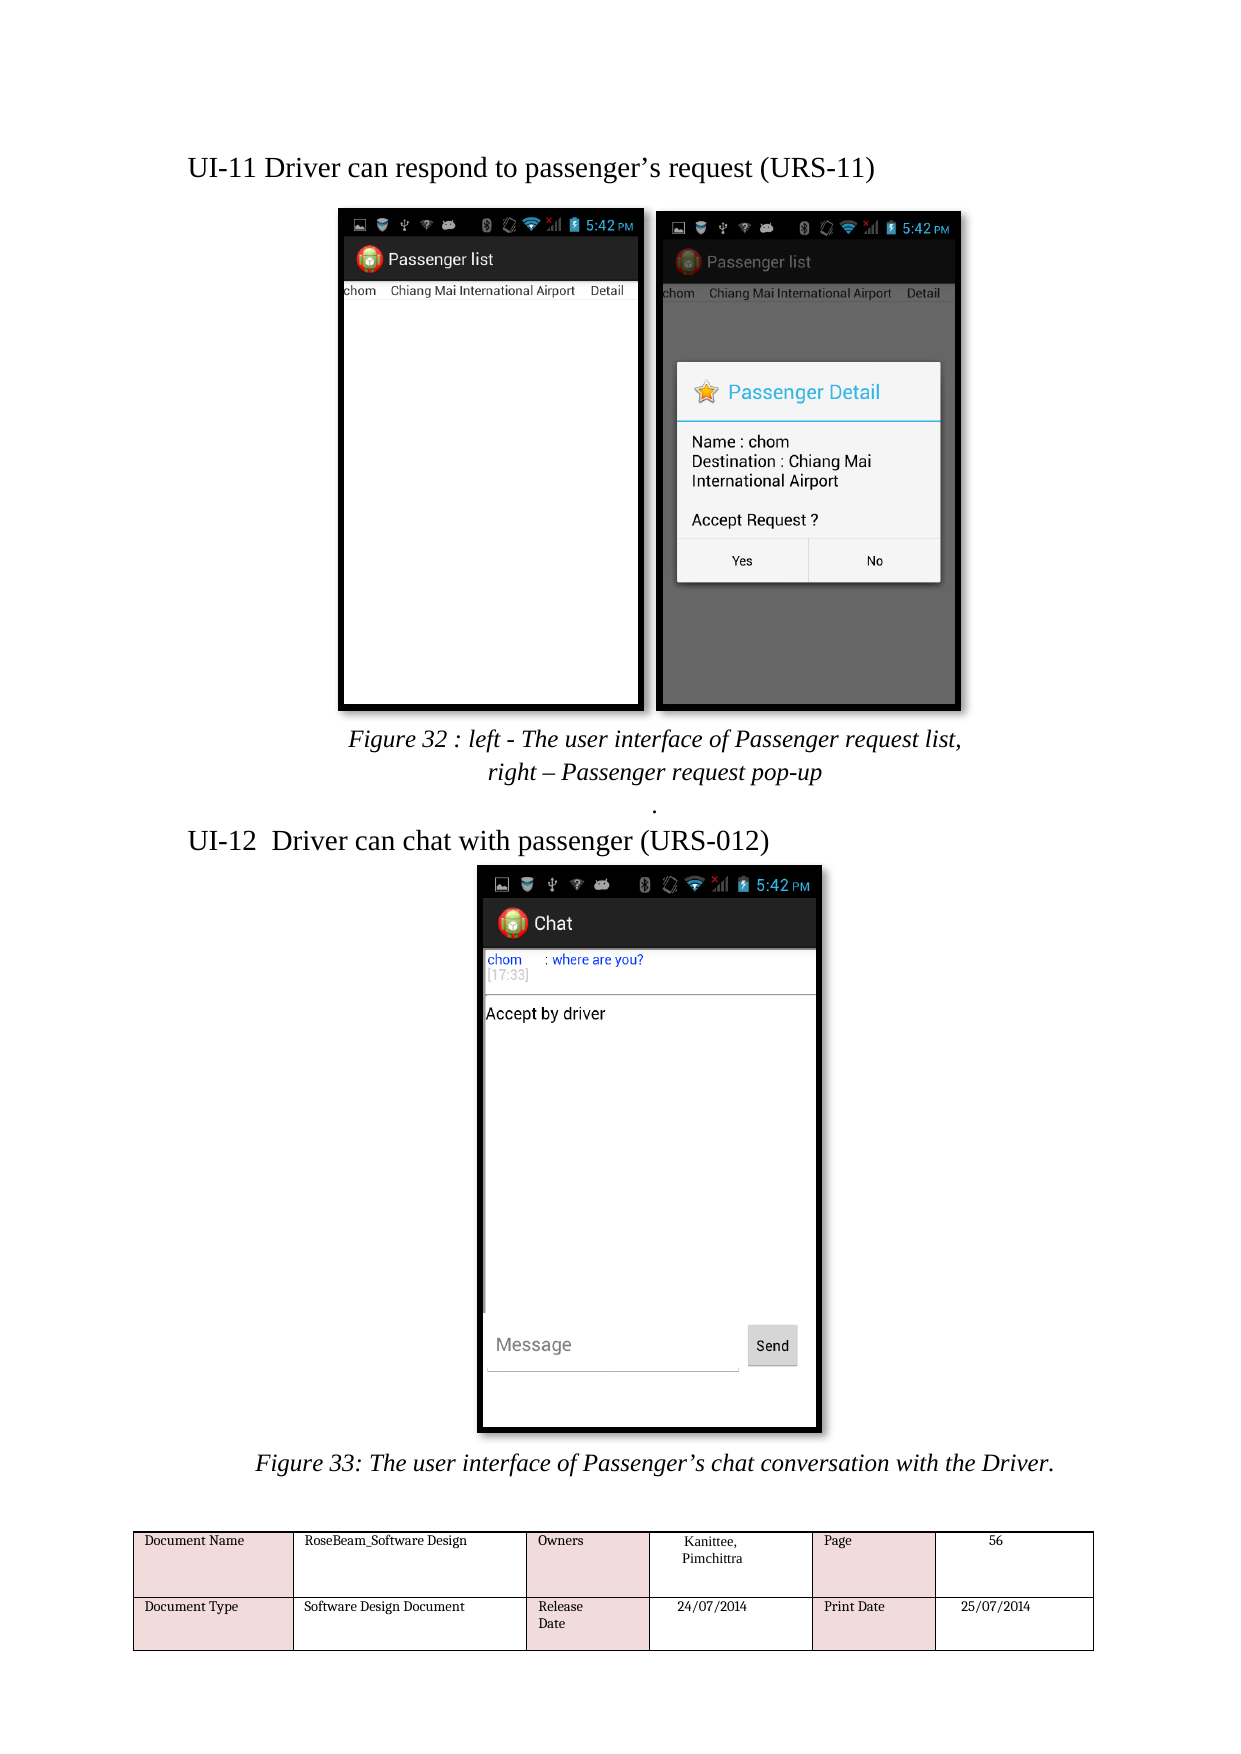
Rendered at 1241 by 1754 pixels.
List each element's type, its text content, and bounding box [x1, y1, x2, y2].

picture [483, 871, 816, 1427]
picture [344, 214, 638, 704]
text UI-12 Driver can chat with passenger (URS-012) [187, 823, 1123, 857]
text UI-11 Driver can respond to passenger’s request (URS-11) [187, 150, 1123, 183]
text Figure 32 : left - The user interface of Passenger request list, right – Passenger request pop-up . [187, 724, 1123, 819]
text Figure 33: The user interface of Passenger’s chat conversation with the Driver. [187, 1448, 1123, 1476]
picture [663, 217, 955, 704]
